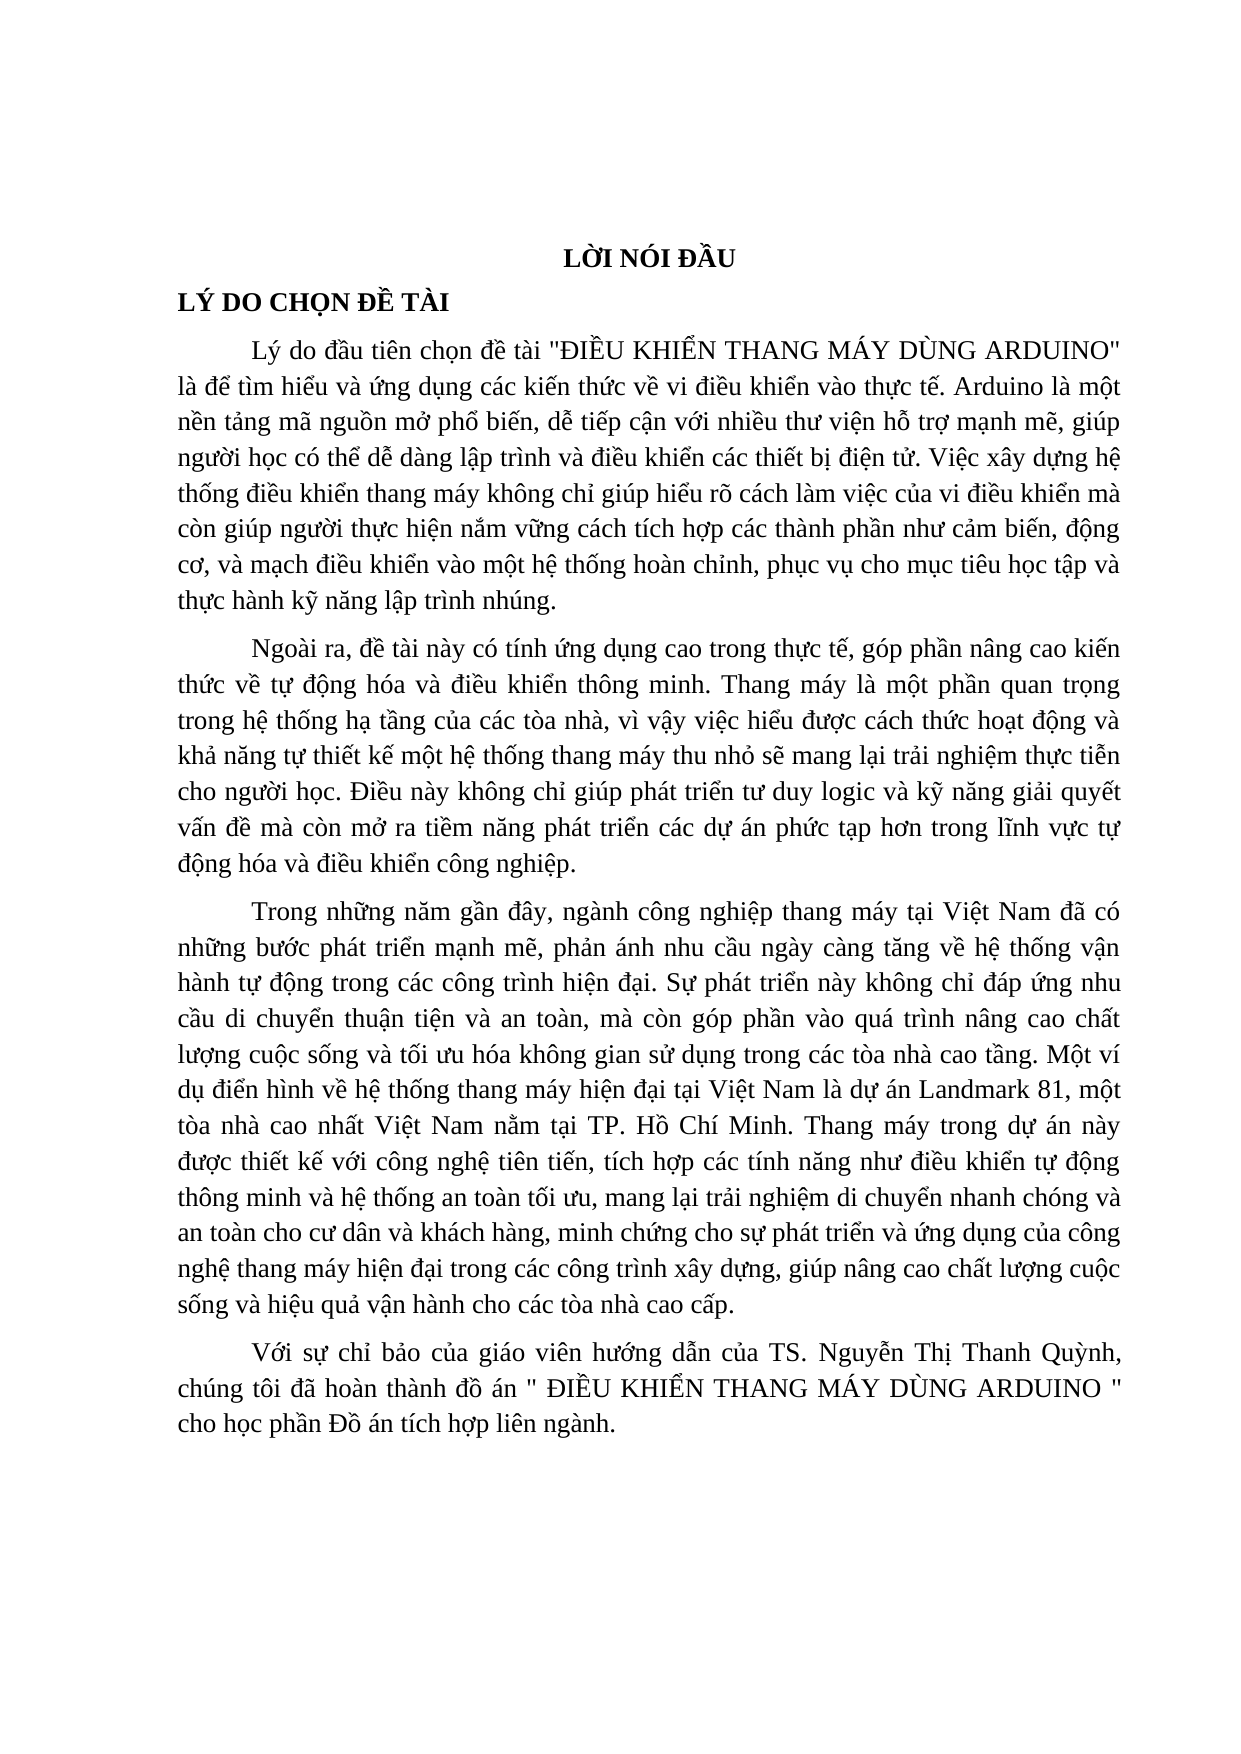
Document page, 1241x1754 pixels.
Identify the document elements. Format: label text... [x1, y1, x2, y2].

text Với sự chỉ bảo của giáo viên hướng dẫn của TS. Nguyễn Thị Thanh Quỳnh, chúng tôi đã hoàn thành đồ án " ĐIỀU KHIỂN THANG MÁY DÙNG ARDUINO " cho học phần Đồ án tích hợp liên ngành. [177, 1336, 1122, 1439]
text Trong những năm gần đây, ngành công nghiệp thang máy tại Việt Nam đã có những bước phát triển mạnh mẽ, phản ánh nhu cầu ngày càng tăng về hệ thống vận hành tự động trong các công trình hiện đại. Sự phát triển này không chỉ đáp ứng nhu cầu di chuyển thuận tiện và an toàn, mà còn góp phần vào quá trình nâng cao chất lượng cuộc sống và tối ưu hóa không gian sử dụng trong các tòa nhà cao tầng. Một ví dụ điển hình về hệ thống thang máy hiện đại tại Việt Nam là dự án Landmark 81, một tòa nhà cao nhất Việt Nam nằm tại TP. Hồ Chí Minh. Thang máy trong dự án này được thiết kế với công nghệ tiên tiến, tích hợp các tính năng như điều khiển tự động thông minh và hệ thống an toàn tối ưu, mang lại trải nghiệm di chuyển nhanh chóng và an toàn cho cư dân và khách hàng, minh chứng cho sự phát triển và ứng dụng của công nghệ thang máy hiện đại trong các công trình xây dựng, giúp nâng cao chất lượng cuộc sống và hiệu quả vận hành cho các tòa nhà cao cấp. [177, 895, 1122, 1319]
text LÝ DO CHỌN ĐỀ TÀI [177, 286, 1122, 317]
subtitle LỜI NÓI ĐẦU [177, 242, 1122, 273]
text Lý do đầu tiên chọn đề tài "ĐIỀU KHIỂN THANG MÁY DÙNG ARDUINO" là để tìm hiểu và ứng dụng các kiến thức về vi điều khiển vào thực tế. Arduino là một nền tảng mã nguồn mở phổ biến, dễ tiếp cận với nhiều thư viện hỗ trợ mạnh mẽ, giúp người học có thể dễ dàng lập trình và điều khiển các thiết bị điện tử. Việc xây dựng hệ thống điều khiển thang máy không chỉ giúp hiểu rõ cách làm việc của vi điều khiển mà còn giúp người thực hiện nắm vững cách tích hợp các thành phần như cảm biến, động cơ, và mạch điều khiển vào một hệ thống hoàn chỉnh, phục vụ cho mục tiêu học tập và thực hành kỹ năng lập trình nhúng. [177, 334, 1122, 615]
text Ngoài ra, đề tài này có tính ứng dụng cao trong thực tế, góp phần nâng cao kiến thức về tự động hóa và điều khiển thông minh. Thang máy là một phần quan trọng trong hệ thống hạ tầng của các tòa nhà, vì vậy việc hiểu được cách thức hoạt động và khả năng tự thiết kế một hệ thống thang máy thu nhỏ sẽ mang lại trải nghiệm thực tiễn cho người học. Điều này không chỉ giúp phát triển tư duy logic và kỹ năng giải quyết vấn đề mà còn mở ra tiềm năng phát triển các dự án phức tạp hơn trong lĩnh vực tự động hóa và điều khiển công nghiệp. [177, 632, 1122, 878]
